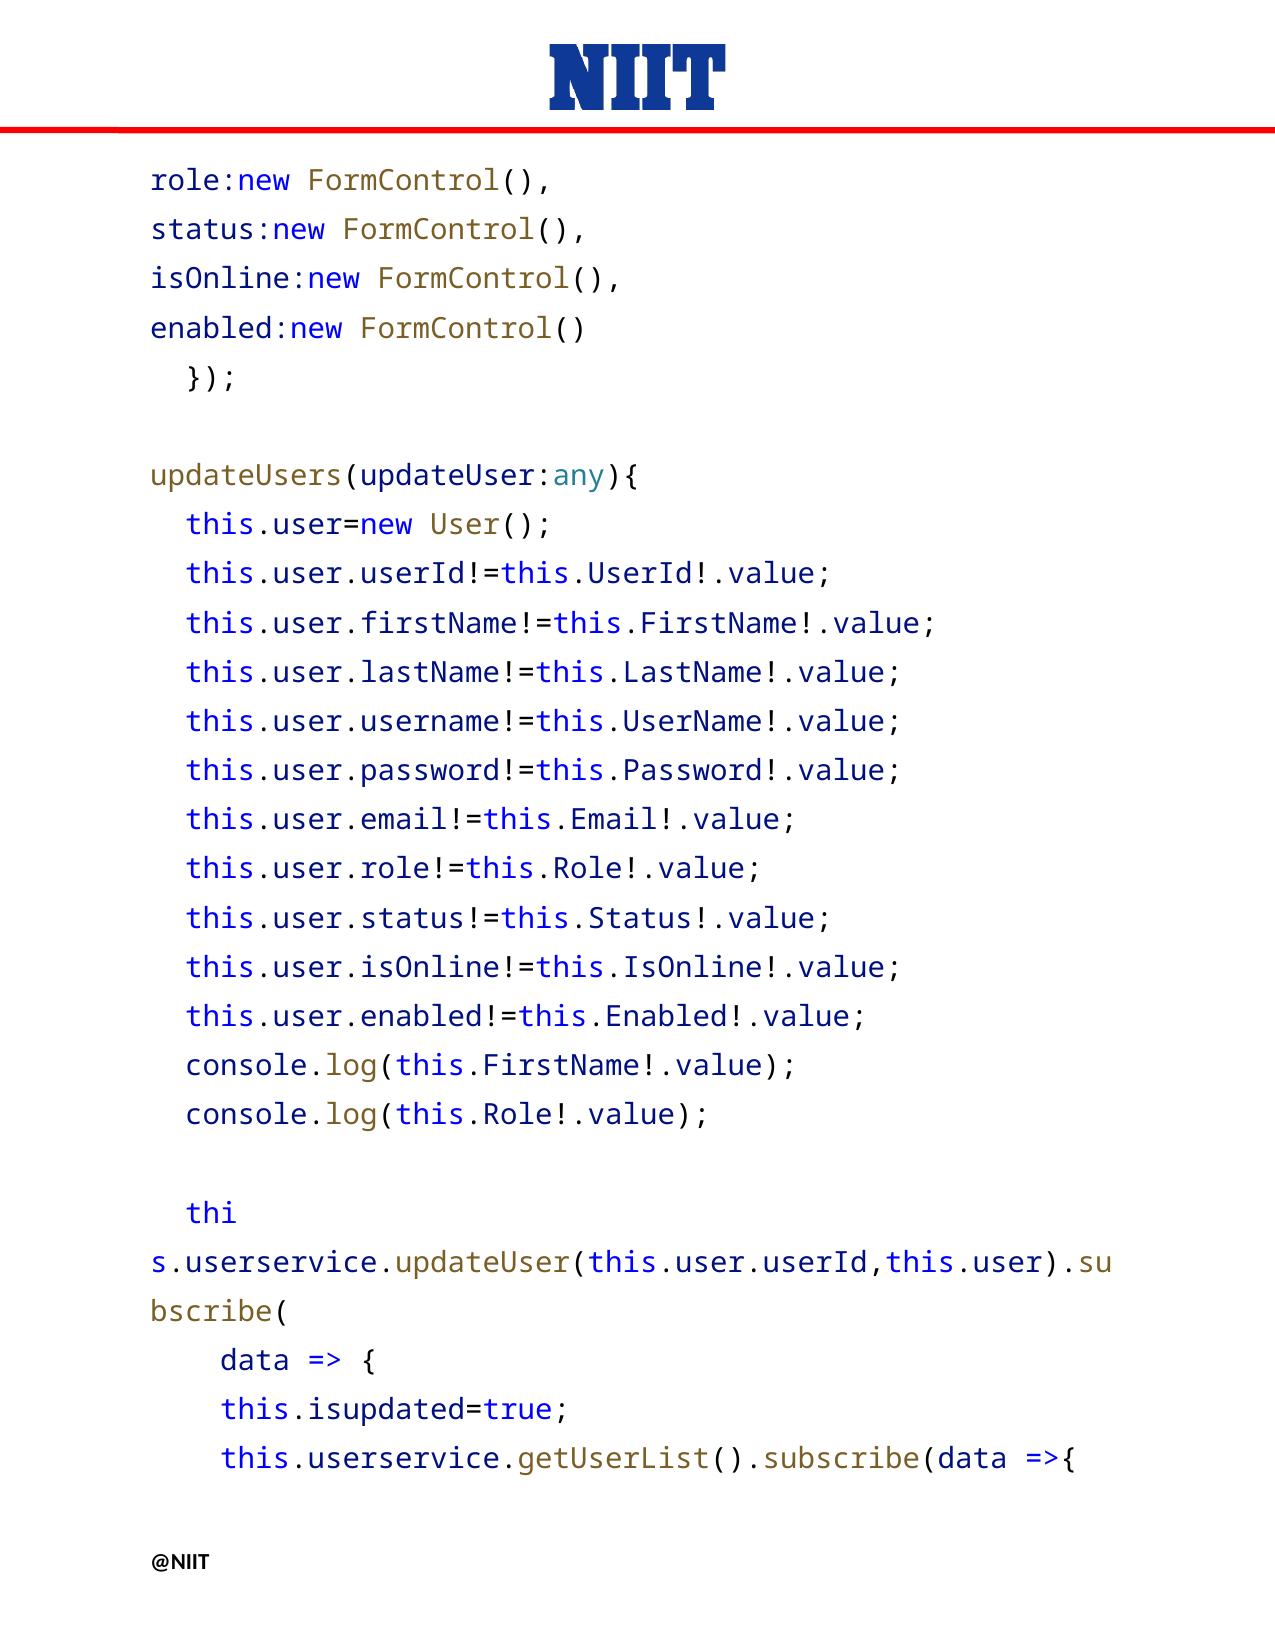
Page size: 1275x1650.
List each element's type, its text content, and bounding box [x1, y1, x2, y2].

text isOnline:new FormControl(), [150, 248, 1125, 297]
text this.user=new User(); [150, 494, 1125, 543]
text this.user.email!=this.Email!.value; [150, 789, 1125, 838]
text this.user.status!=this.Status!.value; [150, 887, 1125, 937]
text this.user.password!=this.Password!.value; [150, 740, 1125, 789]
text console.log(this.Role!.value); [150, 1084, 1125, 1133]
picture [549, 44, 726, 110]
text this.user.role!=this.Role!.value; [150, 838, 1125, 887]
text this.user.firstName!=this.FirstName!.value; [150, 592, 1125, 642]
text status:new FormControl(), [150, 199, 1125, 248]
text this.user.username!=this.UserName!.value; [150, 691, 1125, 740]
text this.user.lastName!=this.LastName!.value; [150, 642, 1125, 691]
text this.userservice.getUserList().subscribe(data =>{ [150, 1428, 1125, 1477]
text }); [150, 347, 1125, 396]
text enabled:new FormControl() [150, 297, 1125, 347]
text role:new FormControl(), [150, 150, 1125, 199]
text updateUsers(updateUser:any){ [150, 445, 1125, 494]
text this.userservice.updateUser(this.user.userId,this.user).subscribe( [150, 1182, 1125, 1330]
text console.log(this.FirstName!.value); [150, 1035, 1125, 1084]
text this.user.enabled!=this.Enabled!.value; [150, 986, 1125, 1035]
text this.user.userId!=this.UserId!.value; [150, 543, 1125, 592]
text this.user.isOnline!=this.IsOnline!.value; [150, 937, 1125, 986]
text this.isupdated=true; [150, 1379, 1125, 1428]
text data => { [150, 1330, 1125, 1379]
